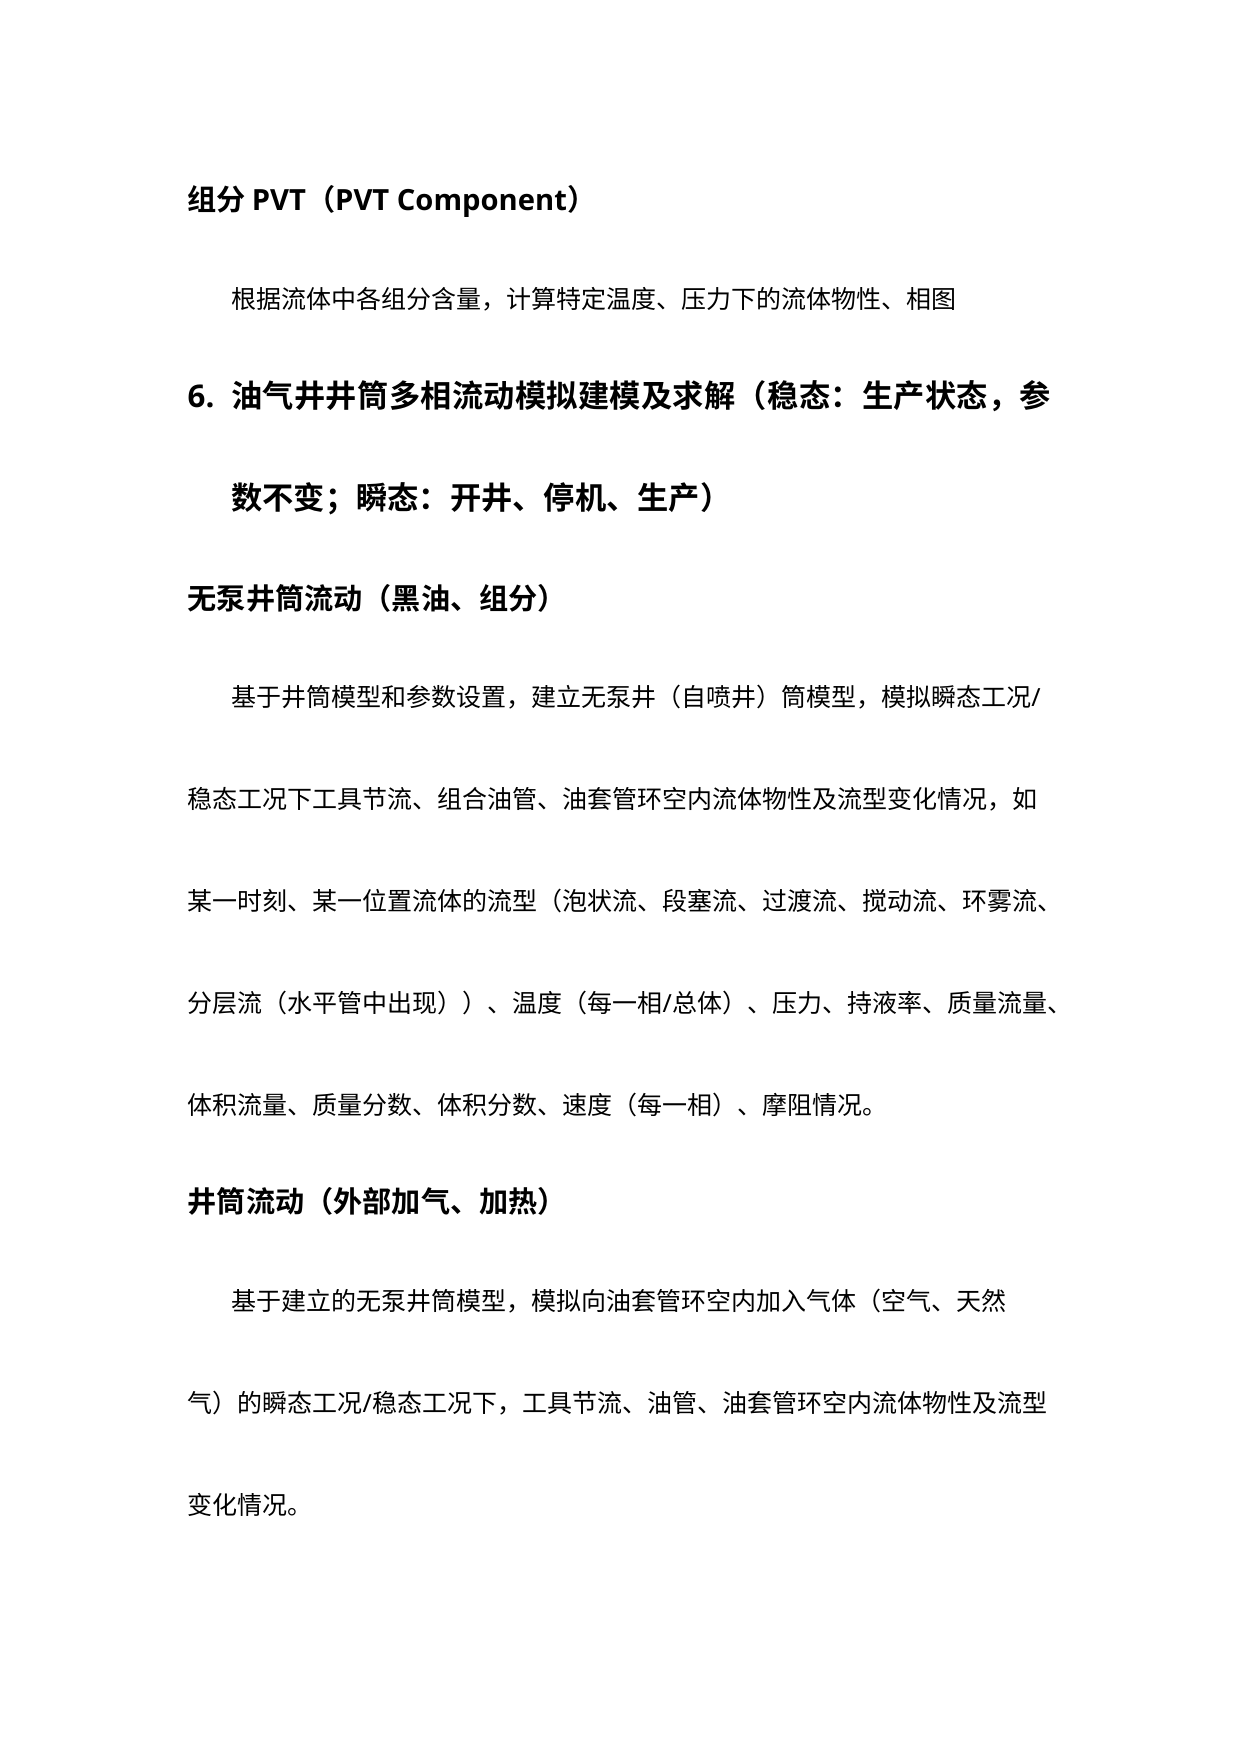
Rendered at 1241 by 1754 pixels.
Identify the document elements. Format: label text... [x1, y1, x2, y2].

subtitle 油气井井筒多相流动模拟建模及求解（稳态：生产状态，参数不变；瞬态：开井、停机、生产） [187, 360, 1053, 529]
text 根据流体中各组分含量，计算特定温度、压力下的流体物性、相图 [187, 263, 1053, 331]
text 基于建立的无泵井筒模型，模拟向油套管环空内加入气体（空气、天然气）的瞬态工况/稳态工况下，工具节流、油管、油套管环空内流体物性及流型变化情况。 [187, 1266, 1053, 1537]
subtitle 井筒流动（外部加气、加热） [187, 1166, 1053, 1234]
subtitle 无泵井筒流动（黑油、组分） [187, 563, 1053, 631]
text 基于井筒模型和参数设置，建立无泵井（自喷井）筒模型，模拟瞬态工况/稳态工况下工具节流、组合油管、油套管环空内流体物性及流型变化情况，如某一时刻、某一位置流体的流型（泡状流、段塞流、过渡流、搅动流、环雾流、分层流（水平管中出现））、温度（每一相/总体）、压力、持液率、质量流量、体积流量、质量分数、体积分数、速度（每一相）、摩阻情况。 [187, 662, 1053, 1137]
subtitle 组分PVT（PVT Component） [187, 164, 1053, 232]
